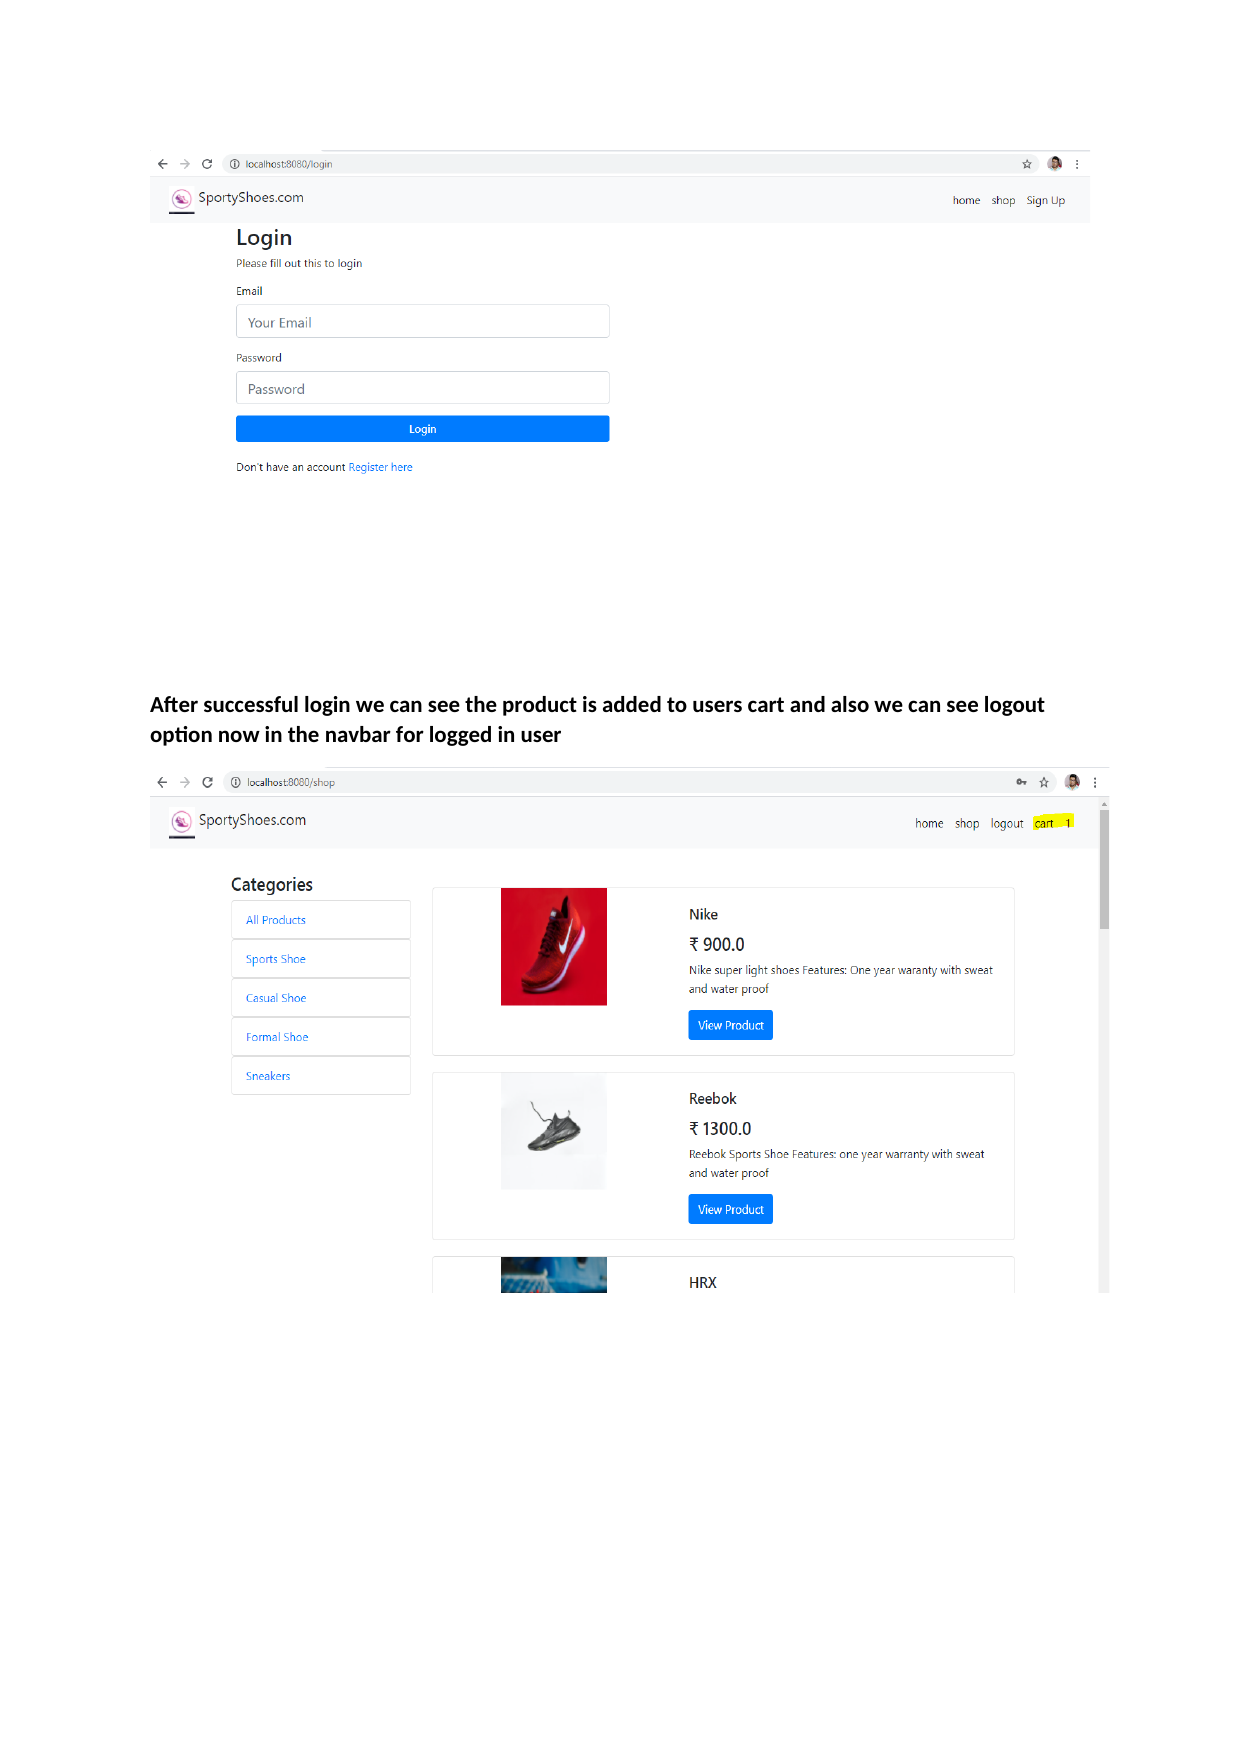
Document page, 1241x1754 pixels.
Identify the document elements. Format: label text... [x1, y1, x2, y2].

picture [579, 1288, 588, 1293]
picture [150, 767, 1110, 1293]
text After successful login we can see the product is added to users cart and also we can see logout option now in the navbar for logged in user [150, 690, 1090, 748]
picture [150, 150, 1091, 625]
